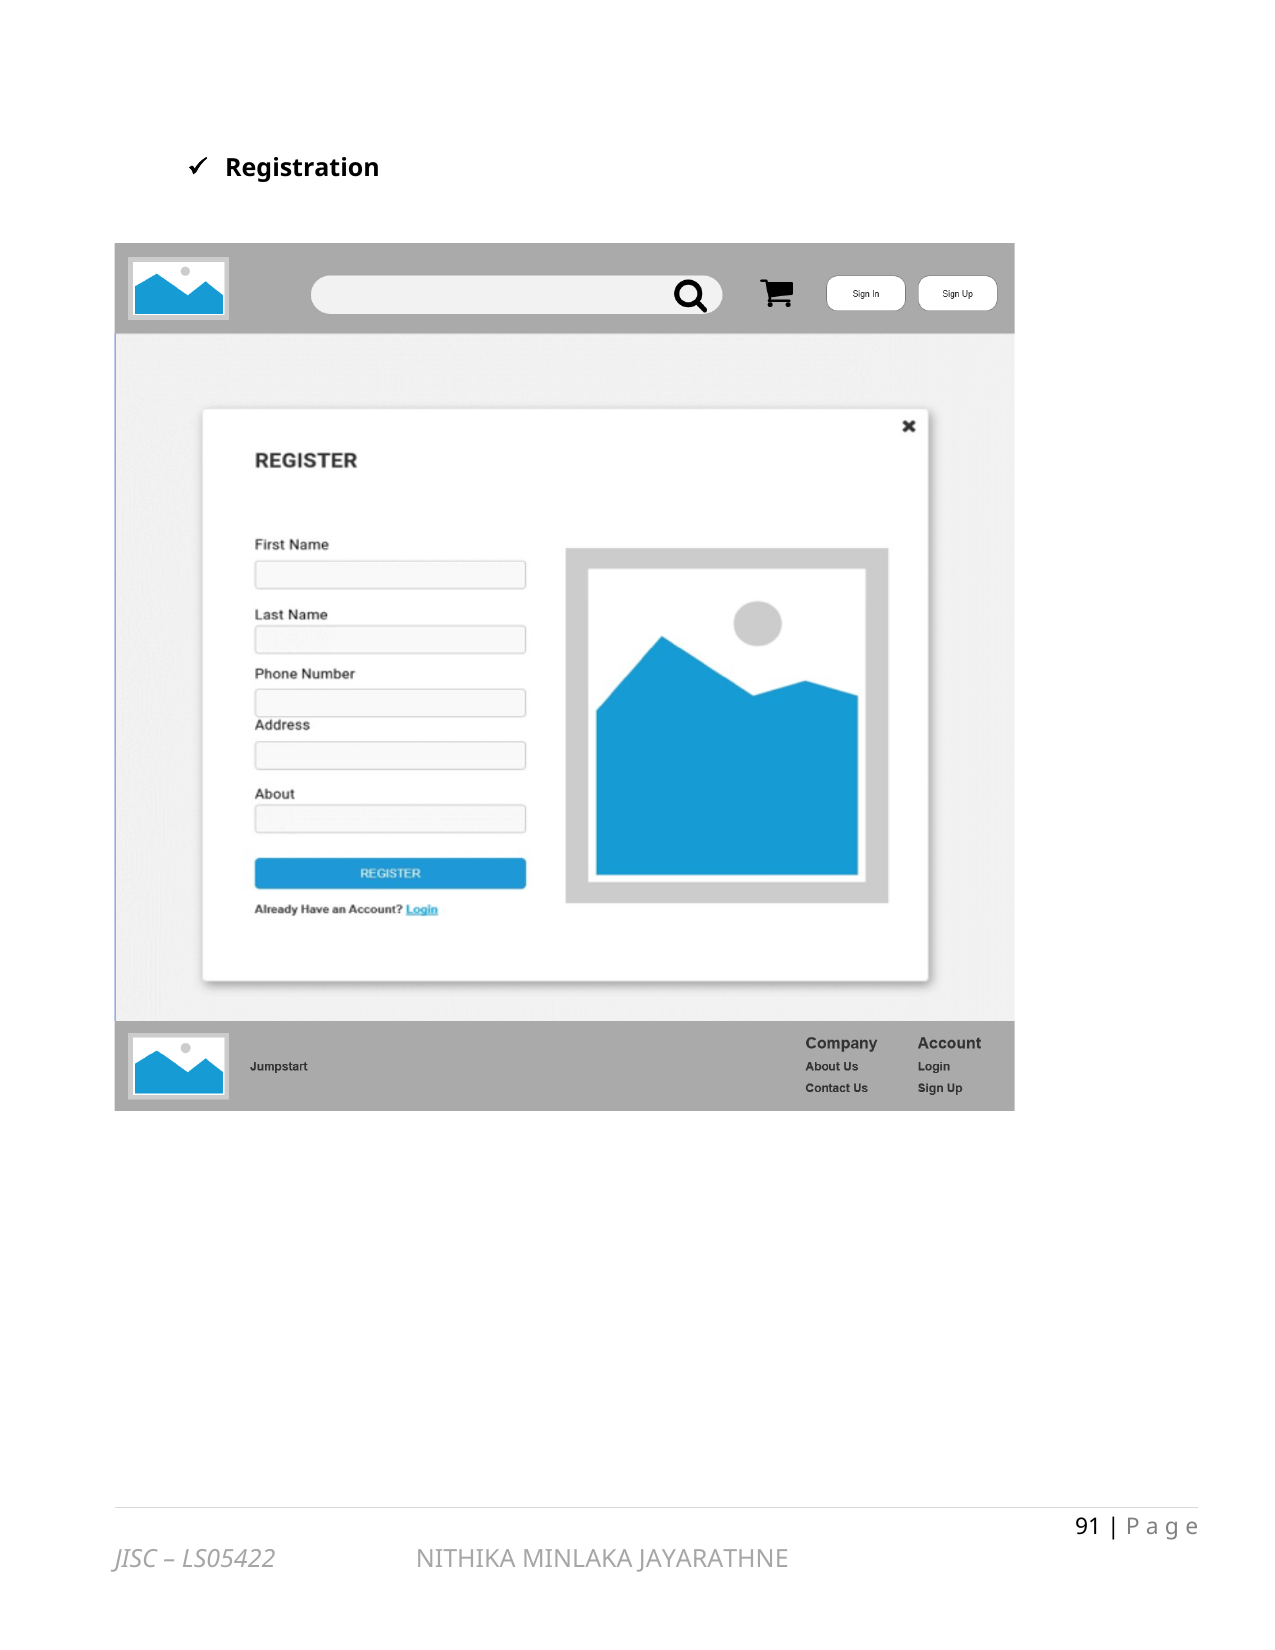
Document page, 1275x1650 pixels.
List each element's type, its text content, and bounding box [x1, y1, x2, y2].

picture [114, 243, 1015, 1111]
list Registration [187, 150, 1198, 184]
